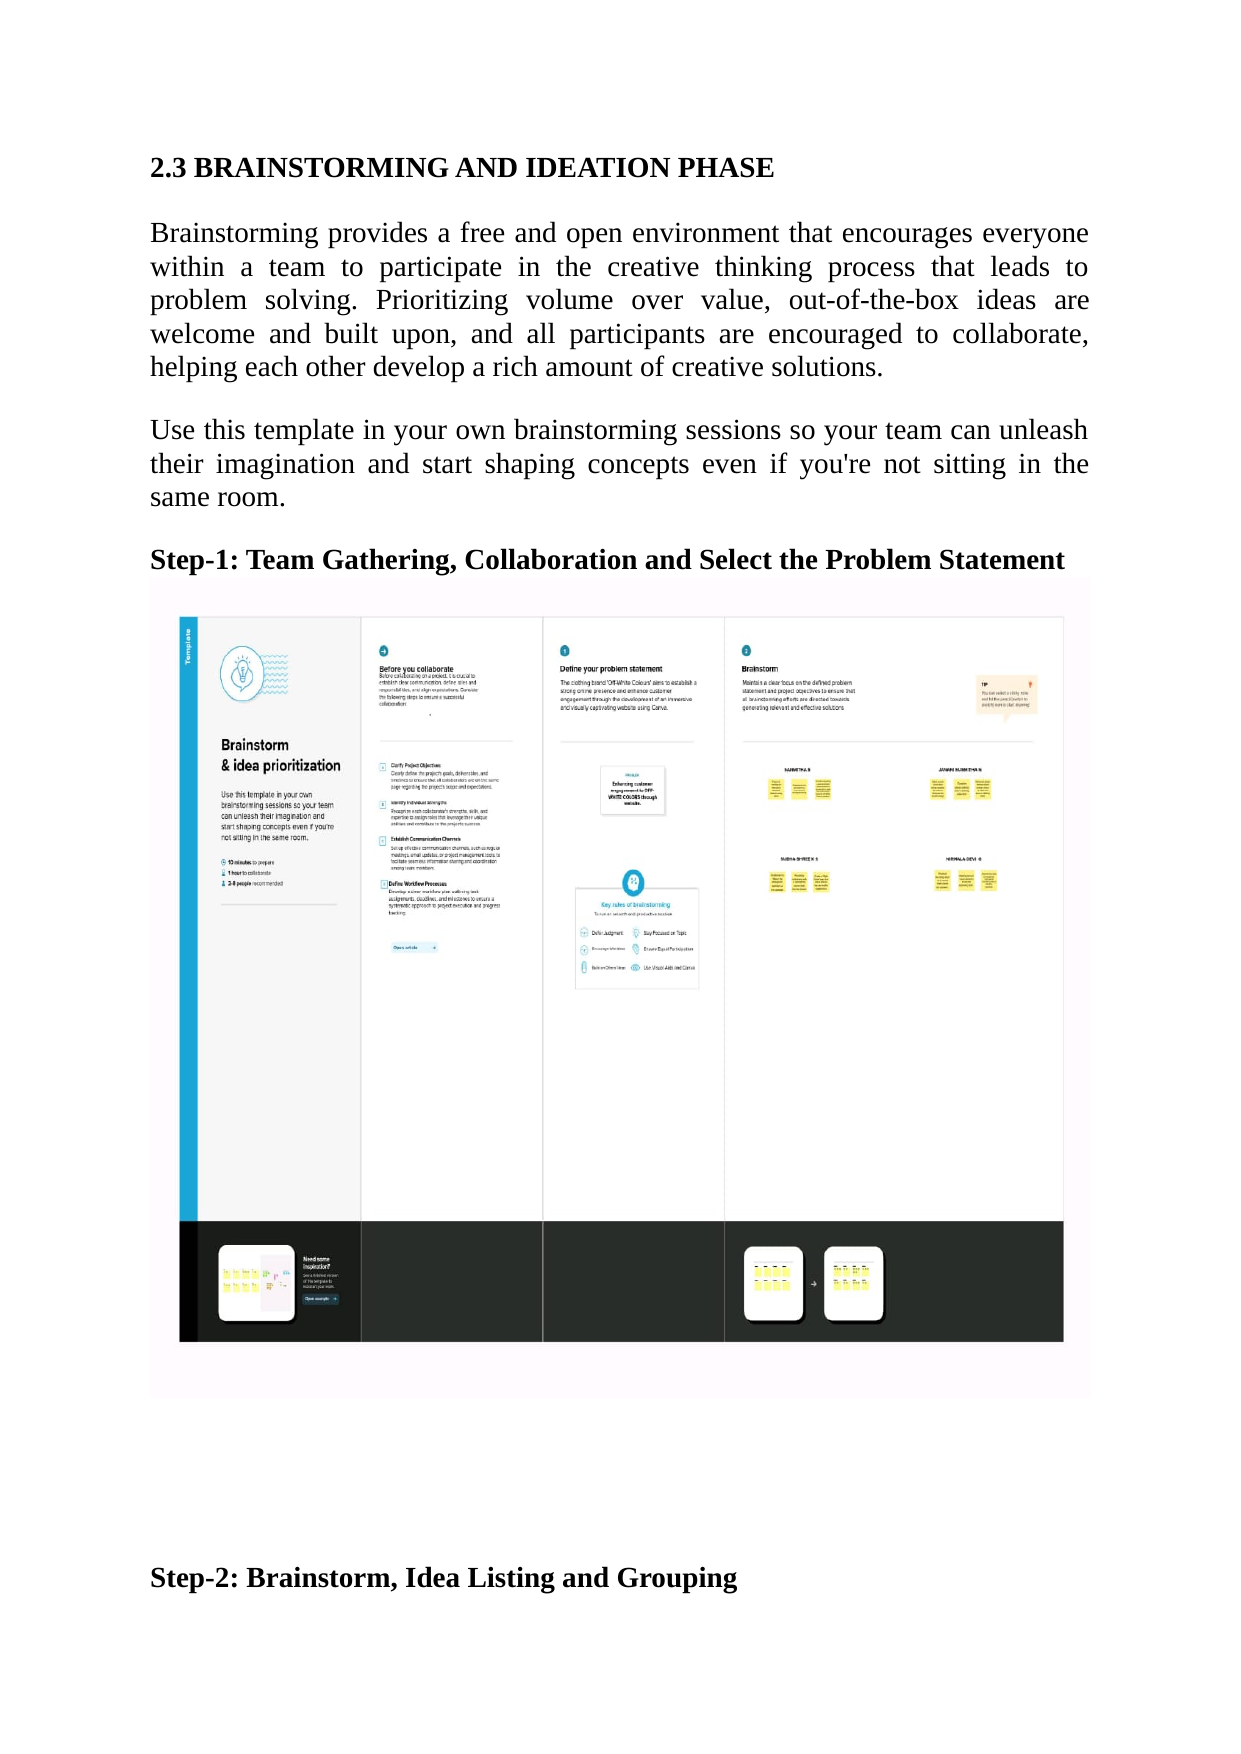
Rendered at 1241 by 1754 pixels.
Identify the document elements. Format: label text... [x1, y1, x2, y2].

picture [150, 577, 1091, 1398]
text 2.3 BRAINSTORMING AND IDEATION PHASE [150, 150, 1090, 183]
text Brainstorming provides a free and open environment that encourages everyone within a team to participate in the creative thinking process that leads to problem solving. Prioritizing volume over value, out-of-the-box ideas are welcome and built upon, and all participants are encouraged to collaborate, helping each other develop a rich amount of creative solutions. [150, 215, 1090, 383]
text Use this template in your own brainstorming sessions so your team can unleash their imagination and start shaping concepts even if you're not sitting in the same room. [150, 412, 1090, 513]
text Step-2: Brainstorm, Idea Listing and Grouping [150, 1560, 1090, 1593]
text Step-1: Team Gathering, Collaboration and Select the Problem Statement [150, 542, 1090, 577]
